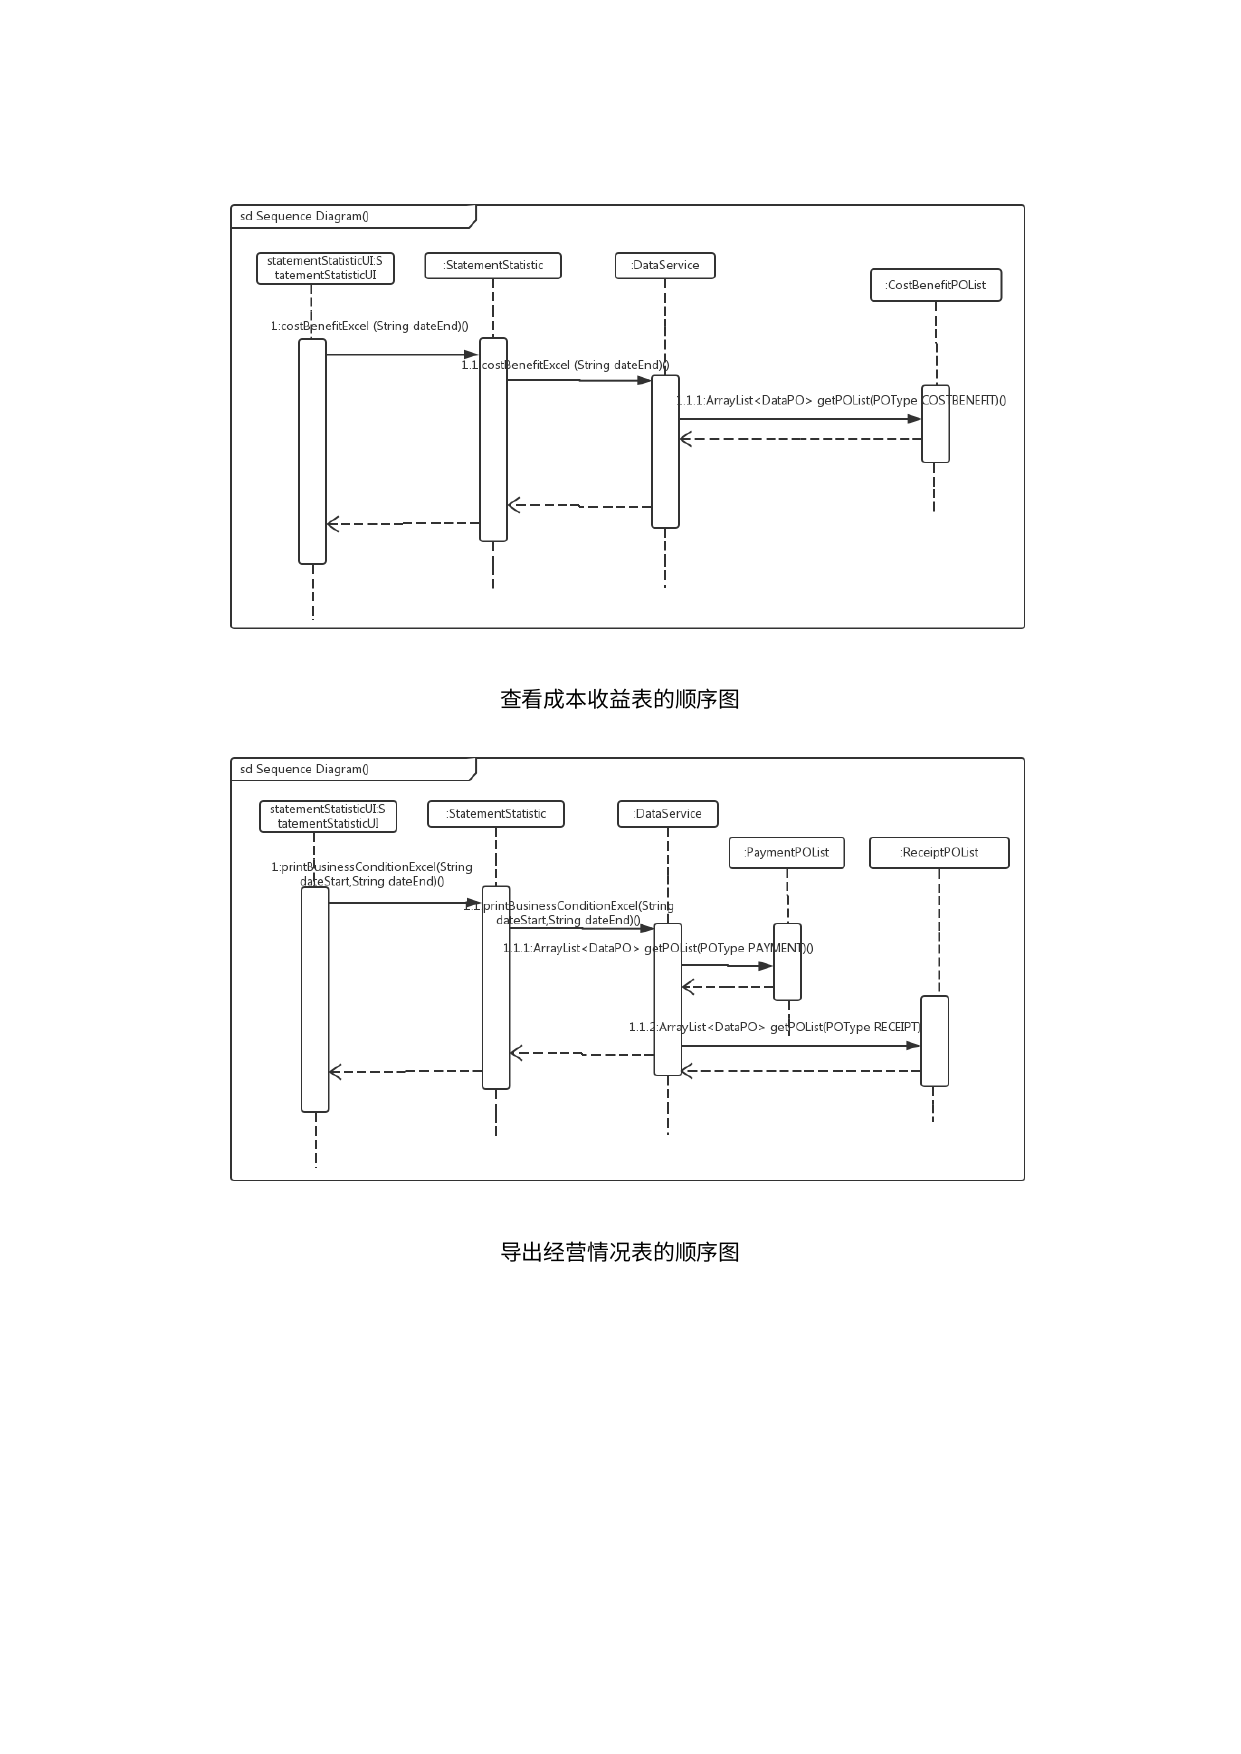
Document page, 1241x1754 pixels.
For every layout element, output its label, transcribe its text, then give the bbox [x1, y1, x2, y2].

text 导出经营情况表的顺序图 [187, 1234, 1053, 1267]
picture [187, 161, 1053, 657]
picture [187, 714, 1053, 1209]
text 查看成本收益表的顺序图 [187, 682, 1053, 714]
